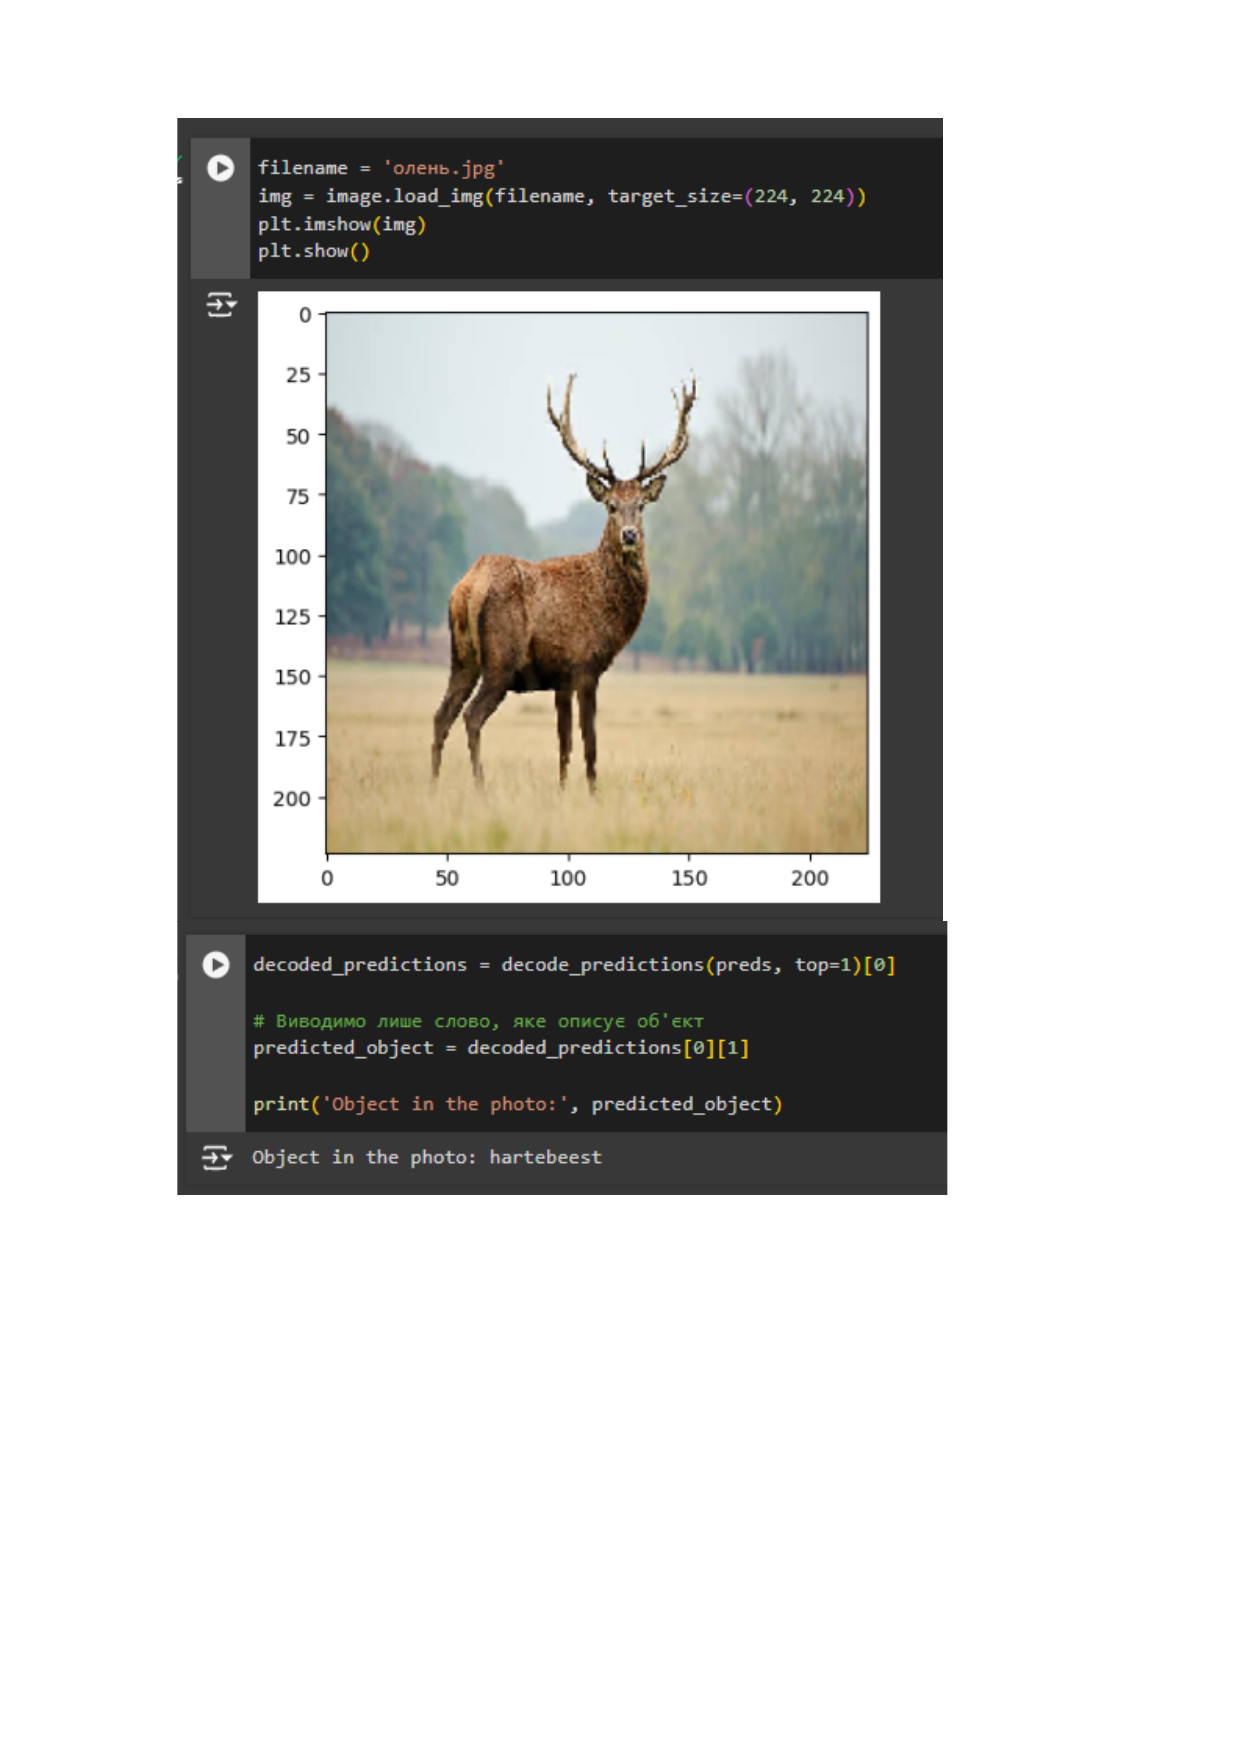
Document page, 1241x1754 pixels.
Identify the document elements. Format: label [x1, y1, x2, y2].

picture [177, 118, 948, 1195]
